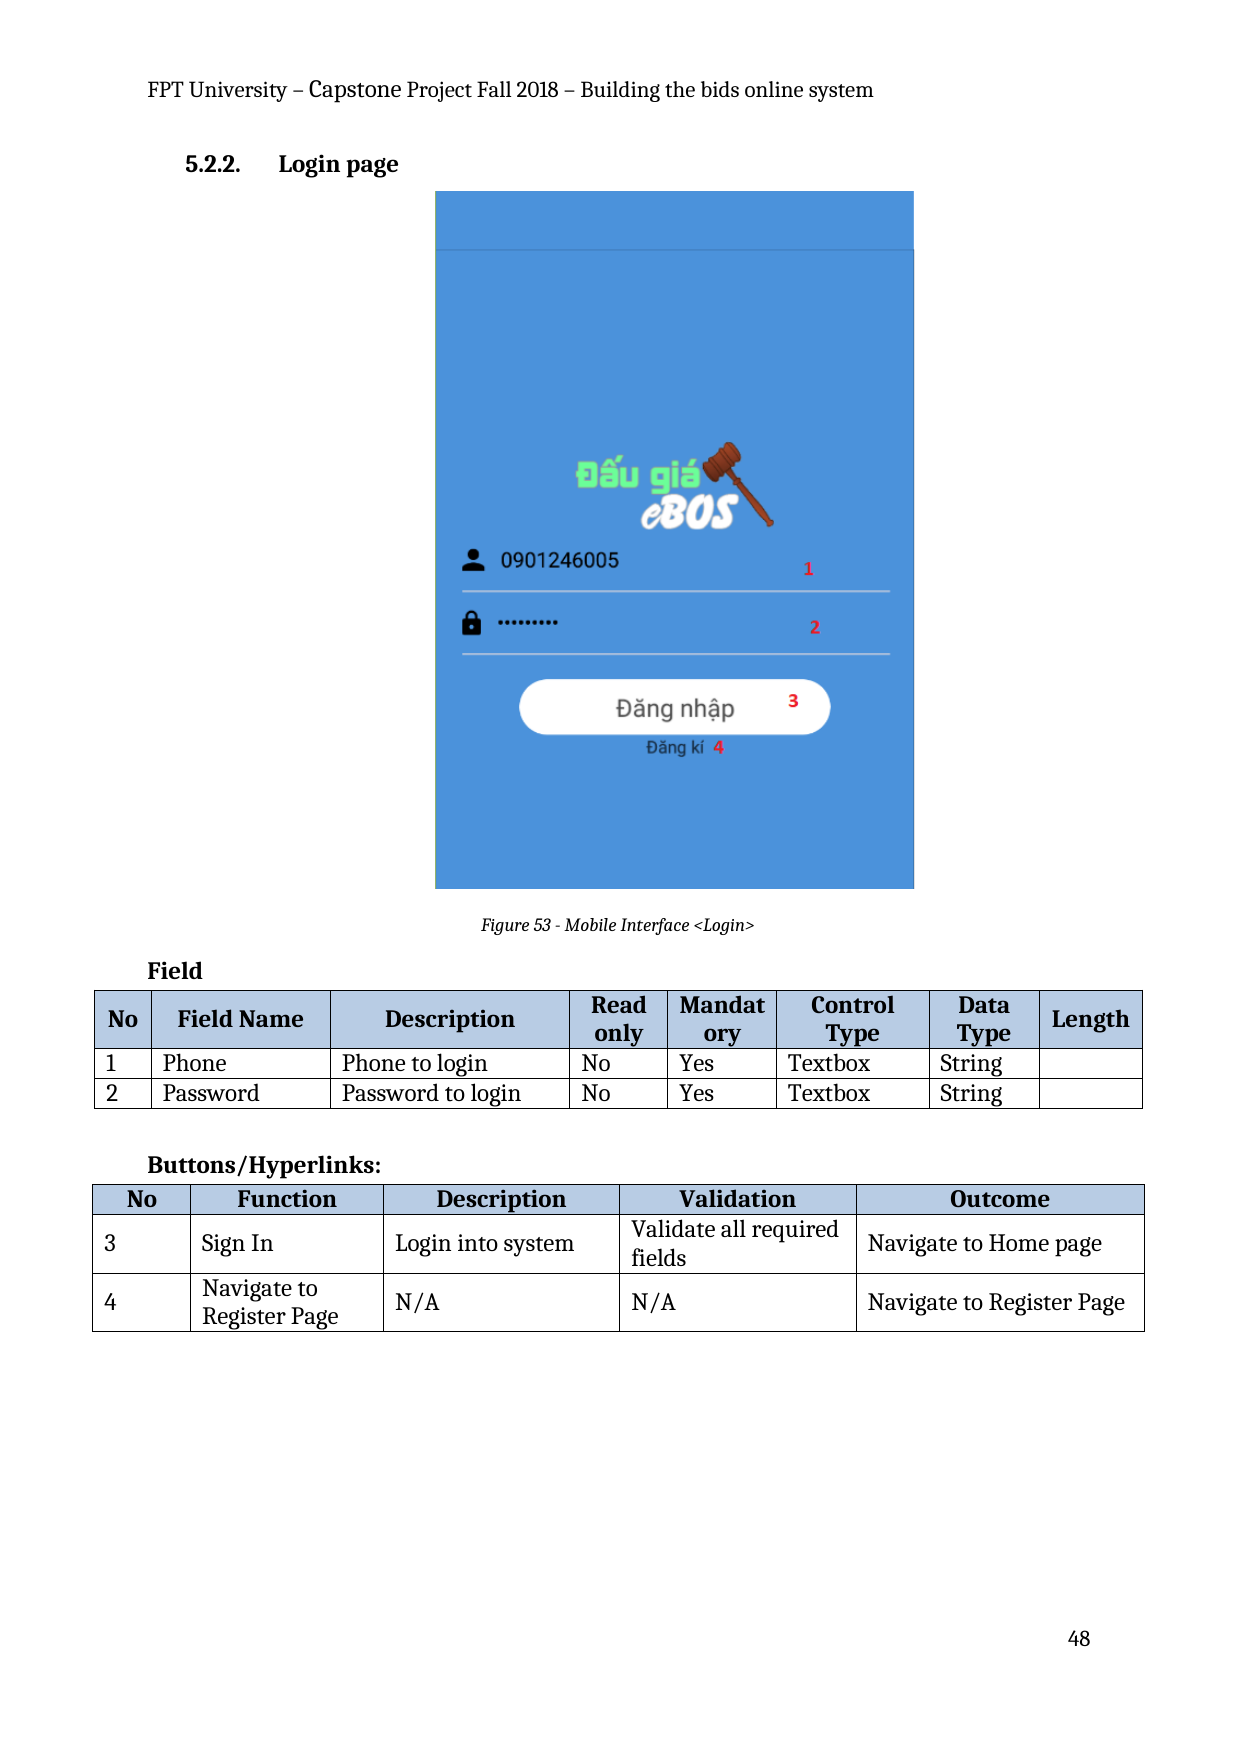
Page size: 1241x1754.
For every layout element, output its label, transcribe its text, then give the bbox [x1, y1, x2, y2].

table_cell No [570, 1049, 667, 1078]
table_header Control Type [777, 991, 929, 1048]
table_cell 4 [93, 1274, 190, 1331]
table_cell Sign In [191, 1215, 383, 1272]
table_cell Navigate to Register Page [857, 1274, 1144, 1331]
table_cell Password to login [331, 1079, 569, 1108]
table_cell Yes [668, 1079, 776, 1108]
text Figure 53 - Mobile Interface <Login> [147, 914, 1090, 936]
table_header No [95, 991, 151, 1048]
table_cell 2 [95, 1079, 151, 1108]
text Field [147, 957, 1090, 985]
table_header Data Type [930, 991, 1039, 1048]
subtitle Login page [241, 150, 1082, 179]
table_cell [1040, 1079, 1142, 1108]
picture [435, 191, 915, 889]
table_header Field Name [152, 991, 330, 1048]
table_header No [93, 1185, 190, 1214]
table_cell String [930, 1079, 1039, 1108]
table_cell Navigate to Register Page [191, 1274, 383, 1331]
table_cell Login into system [384, 1215, 619, 1272]
table_cell Password [152, 1079, 330, 1108]
table_header Outcome [857, 1185, 1144, 1214]
table_cell 1 [95, 1049, 151, 1078]
table_cell Yes [668, 1049, 776, 1078]
table_header Read only [570, 991, 667, 1048]
table_cell No [570, 1079, 667, 1108]
table_cell N/A [620, 1274, 856, 1331]
table_cell 3 [93, 1215, 190, 1272]
table_cell Validate all required fields [620, 1215, 856, 1272]
table_cell Phone to login [331, 1049, 569, 1078]
table_header Description [384, 1185, 619, 1214]
table_cell String [930, 1049, 1039, 1078]
text Buttons/Hyperlinks: [147, 1151, 1090, 1180]
table_header Description [331, 991, 569, 1048]
table_cell Textbox [777, 1079, 929, 1108]
table_cell [1040, 1049, 1142, 1078]
table_header Length [1040, 991, 1142, 1048]
table_header Function [191, 1185, 383, 1214]
table_cell Phone [152, 1049, 330, 1078]
table_header Mandatory [668, 991, 776, 1048]
table_cell Navigate to Home page [857, 1215, 1144, 1272]
table_header Validation [620, 1185, 856, 1214]
table_cell N/A [384, 1274, 619, 1331]
table_cell Textbox [777, 1049, 929, 1078]
